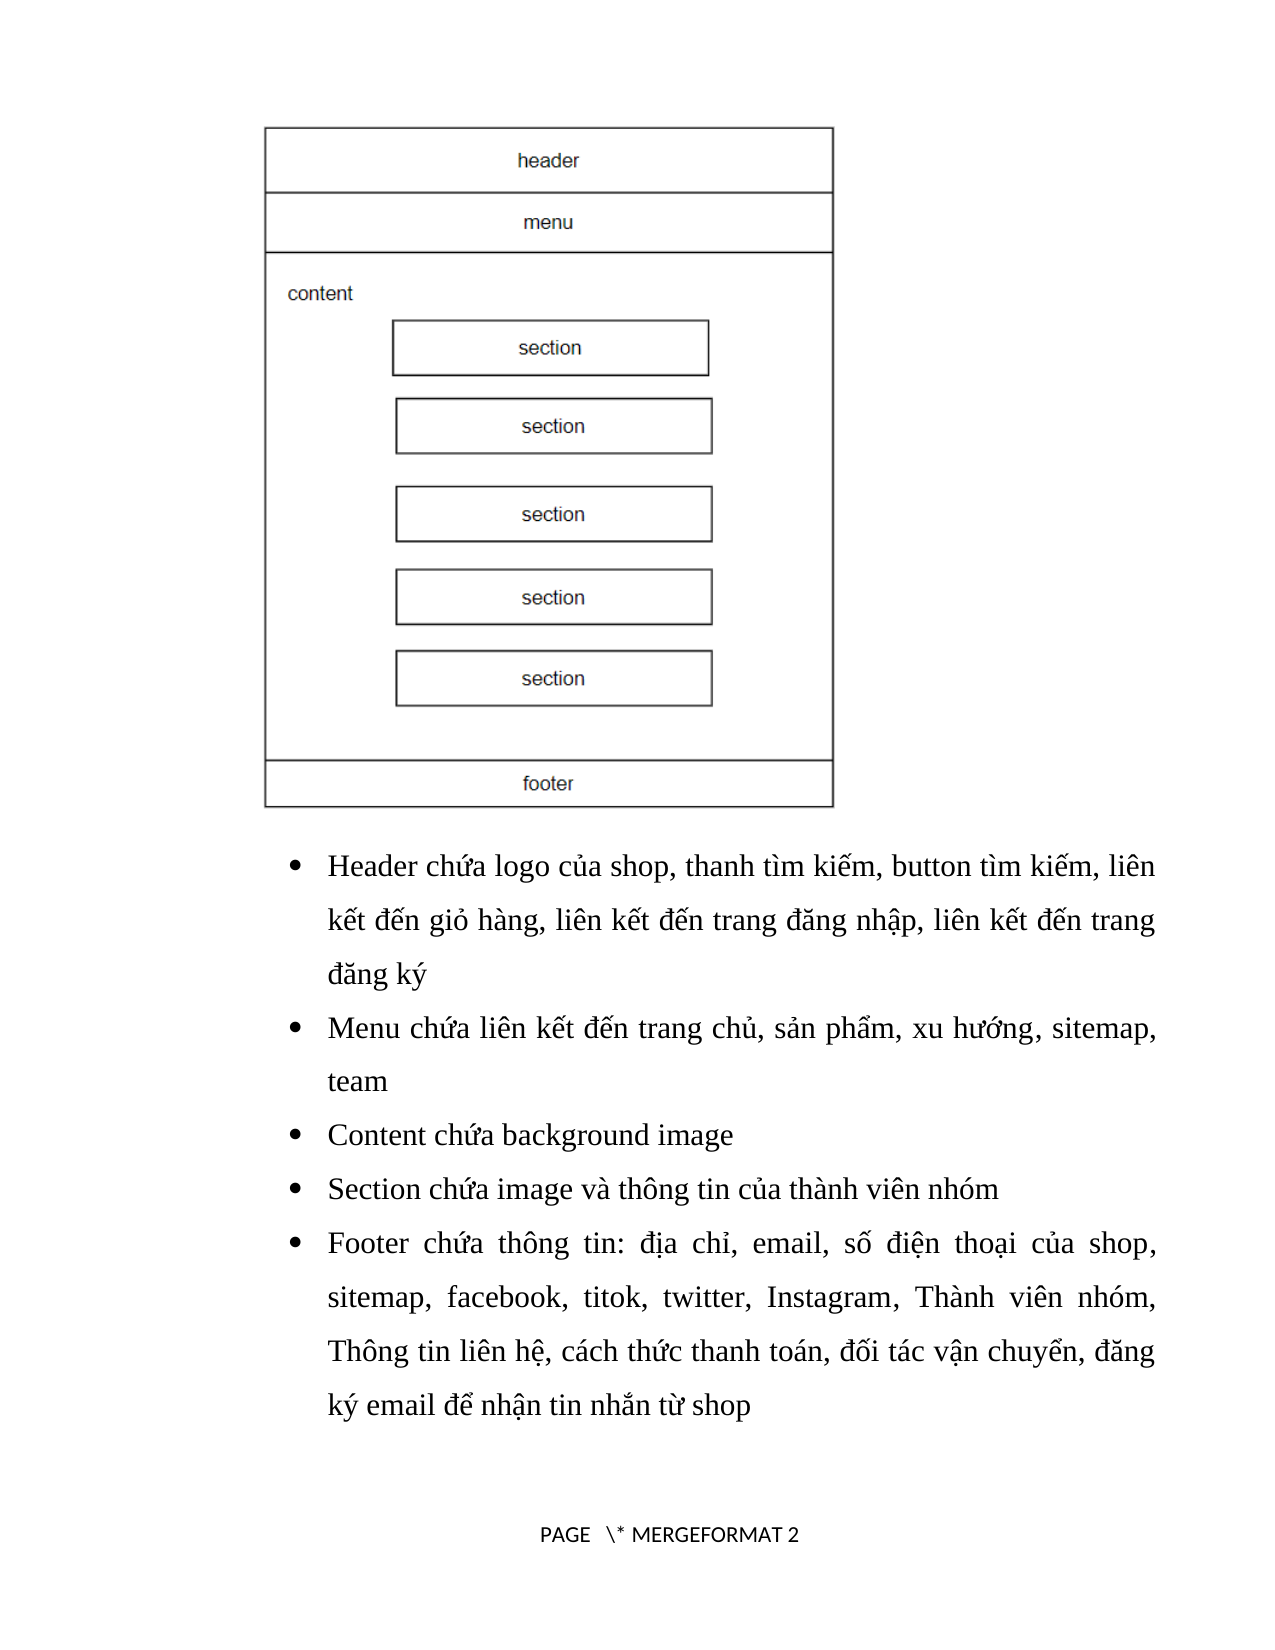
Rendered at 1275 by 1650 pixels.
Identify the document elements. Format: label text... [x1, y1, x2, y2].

list Footer chứa thông tin: địa chỉ, email, số điện thoại của shop, sitemap, facebook, titok, twitter, Instagram, Thành viên nhóm, Thông tin liên hệ, cách thức thanh toán, đối tác vận chuyển, đăng ký email để nhận tin nhắn từ shop [290, 1224, 1157, 1422]
list Header chứa logo của shop, thanh tìm kiếm, button tìm kiếm, liên kết đến giỏ hàng, liên kết đến trang đăng nhập, liên kết đến trang đăng ký [290, 847, 1157, 991]
list Menu chứa liên kết đến trang chủ, sản phẩm, xu hướng, sitemap, team [290, 1009, 1157, 1099]
list Section chứa image và thông tin của thành viên nhóm [290, 1170, 1157, 1206]
picture [252, 118, 847, 817]
list Content chứa background image [290, 1117, 1157, 1152]
